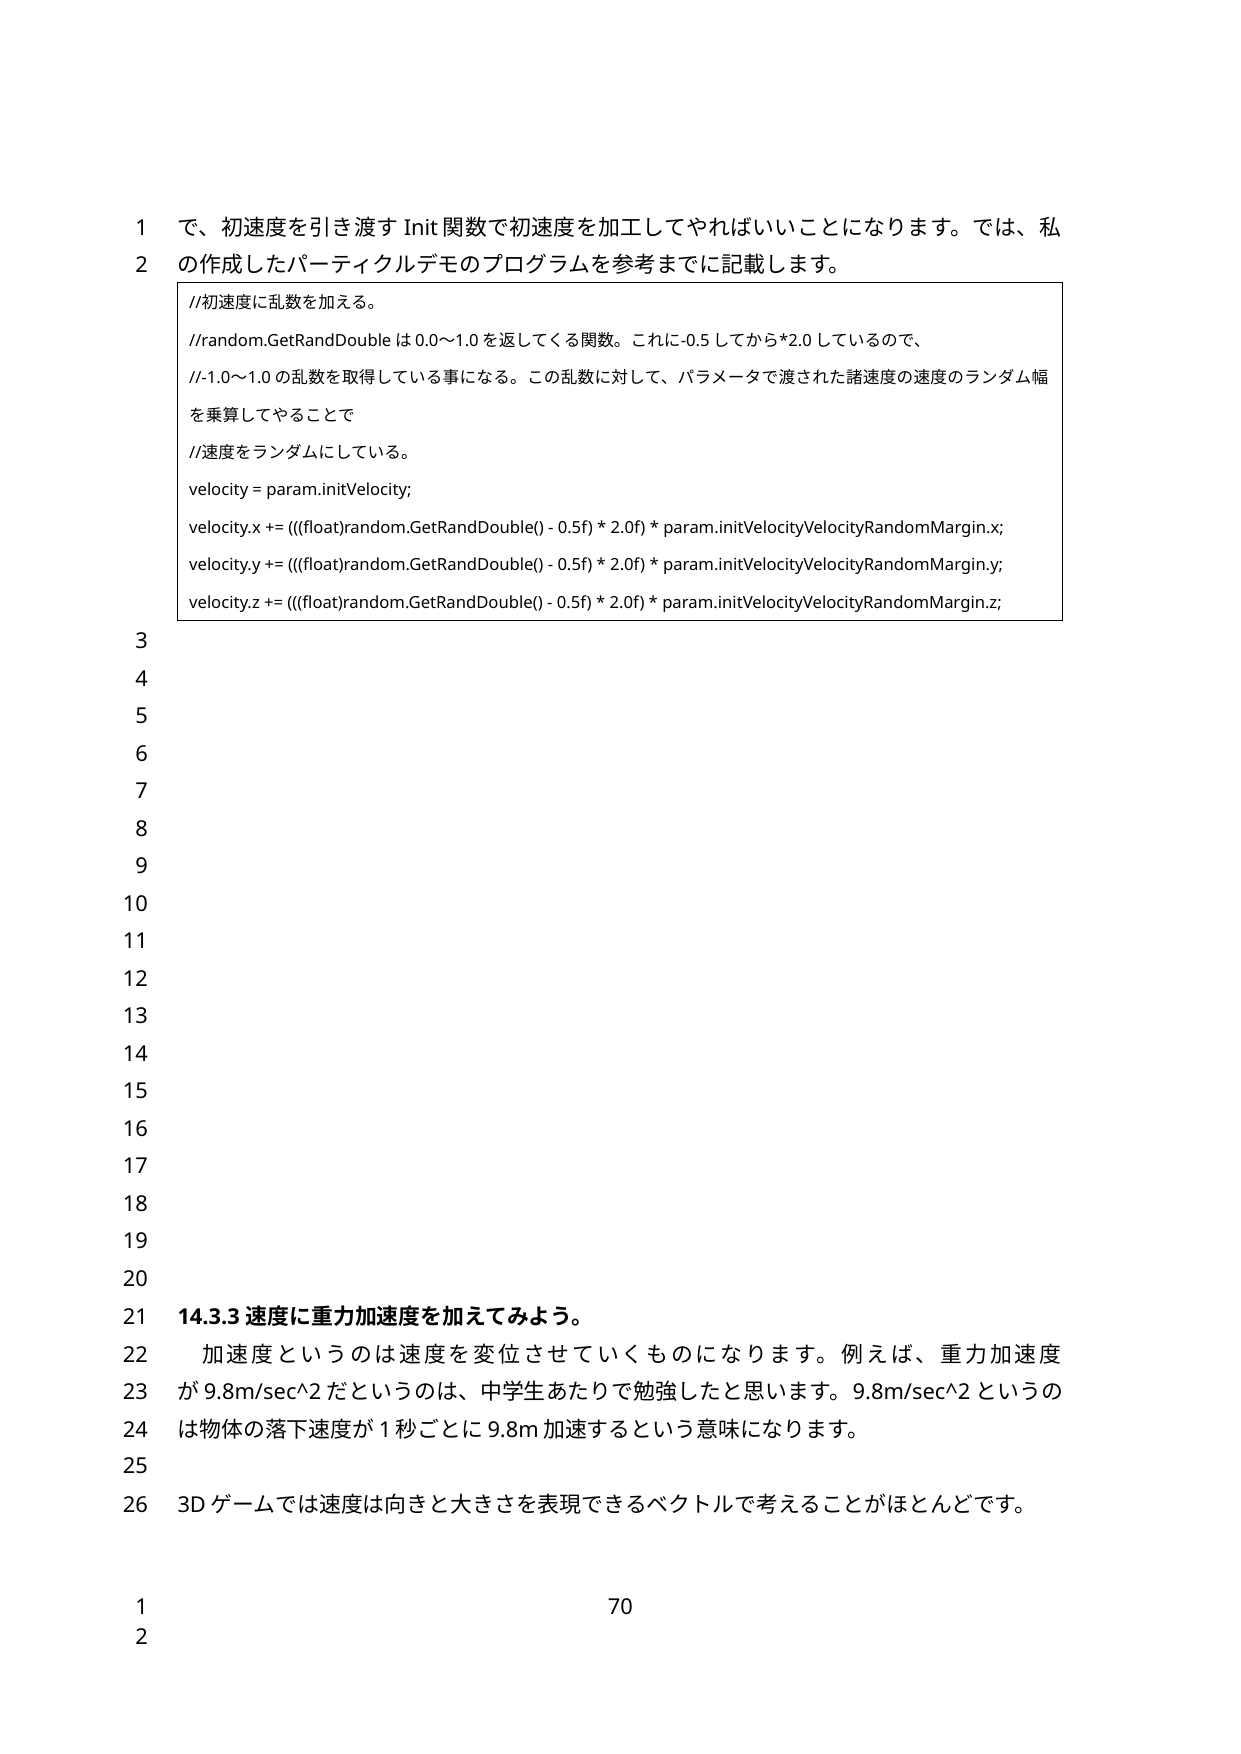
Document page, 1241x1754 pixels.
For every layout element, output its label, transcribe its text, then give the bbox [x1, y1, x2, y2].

text 3Dゲームでは速度は向きと大きさを表現できるベクトルで考えることがほとんどです。 [177, 1484, 1063, 1521]
text 加速度というのは速度を変位させていくものになります。例えば、重力加速度が9.8m/sec^2だというのは、中学生あたりで勉強したと思います。9.8m/sec^2というのは物体の落下速度が1秒ごとに9.8m加速するという意味になります。 [177, 1334, 1063, 1446]
table_header //初速度に乱数を加える。 //random.GetRandDoubleは0.0～1.0を返してくる関数。これに-0.5してから*2.0しているので、 //-1.0～1.0の乱数を取得している事になる。この乱数に対して、パラメータで渡された諸速度の速度のランダム幅を乗算してやることで //速度をランダムにしている。 velocity = param.initVelocity; velocity.x += (((float)random.GetRandDouble() - 0.5f) * 2.0f) * param.initVelocityVelocityRandomMargin.x; velocity.y += (((float)random.GetRandDouble() - 0.5f) * 2.0f) * param.initVelocityVelocityRandomMargin.y; velocity.z += (((float)random.GetRandDouble() - 0.5f) * 2.0f) * param.initVelocityVelocityRandomMargin.z; [178, 283, 1062, 620]
text 14.3.3 速度に重力加速度を加えてみよう。 [177, 1296, 1063, 1334]
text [177, 207, 1063, 282]
